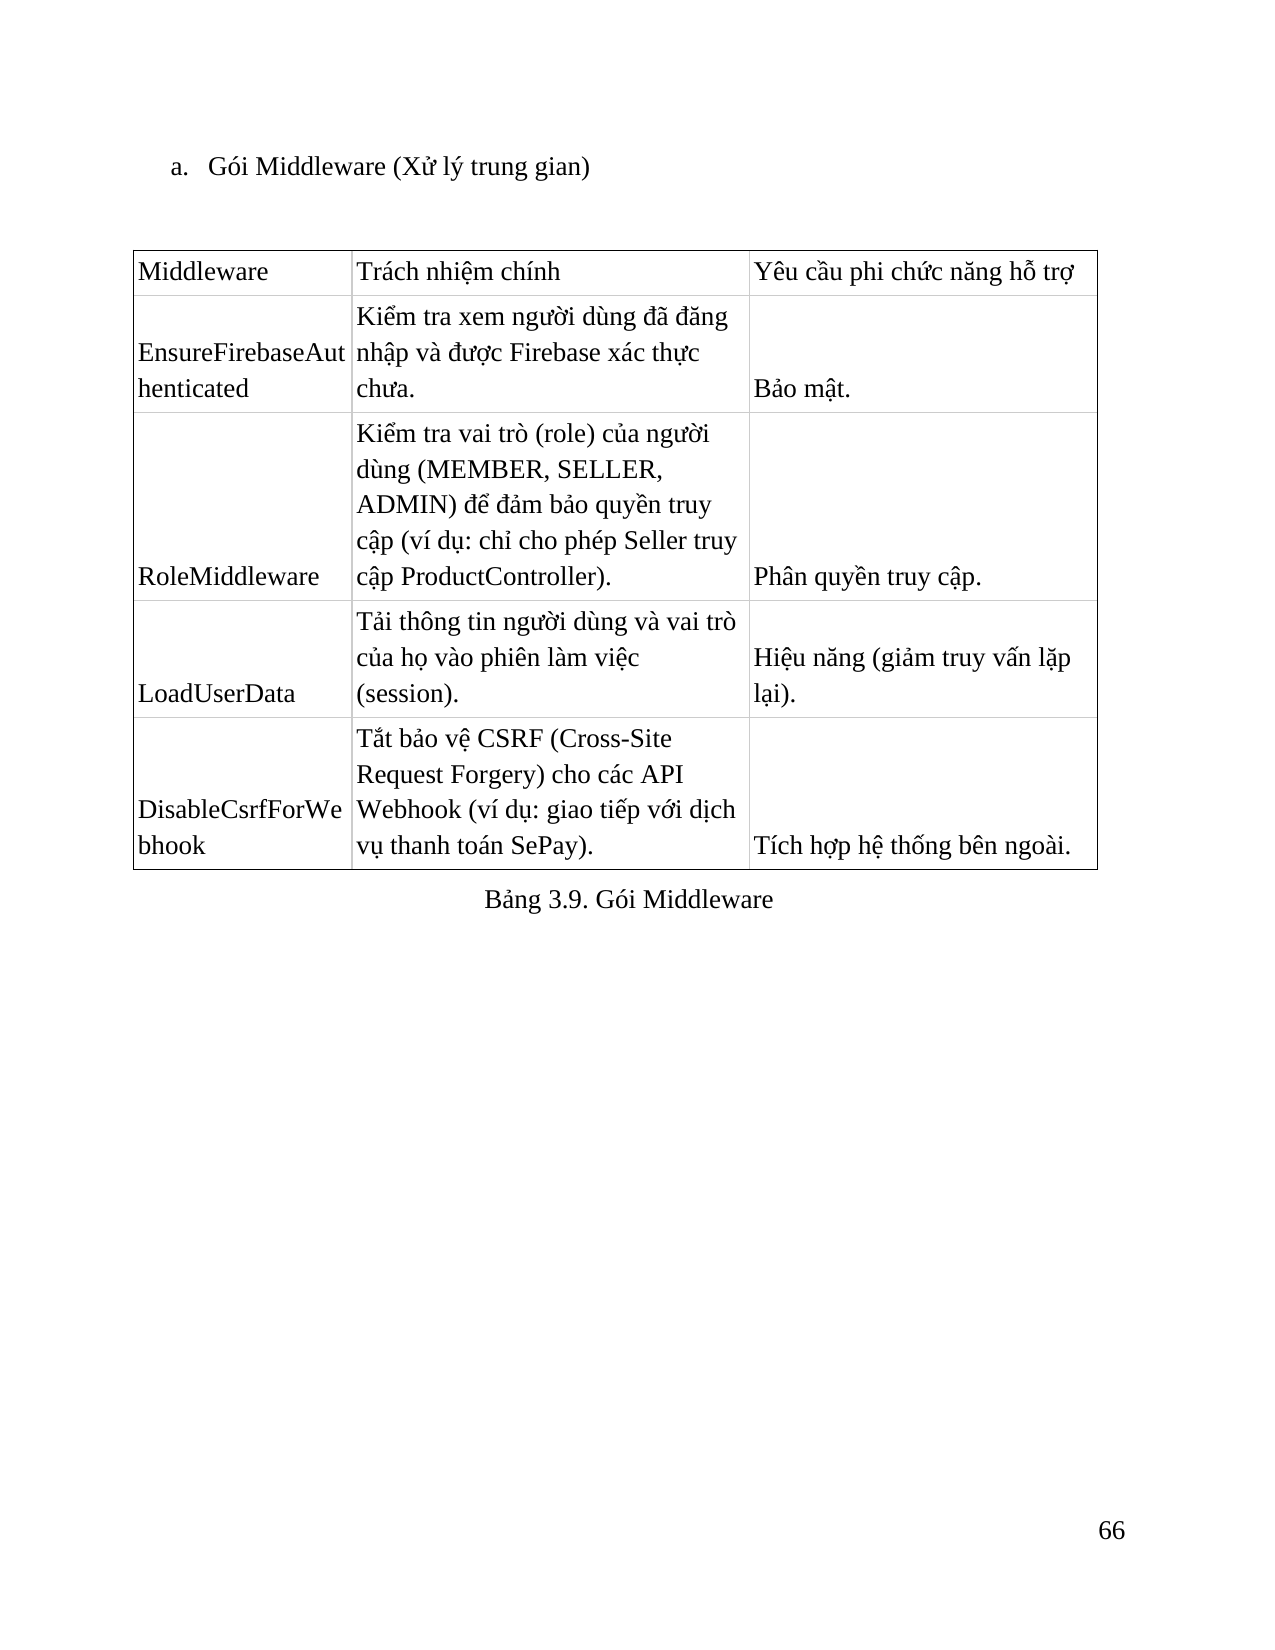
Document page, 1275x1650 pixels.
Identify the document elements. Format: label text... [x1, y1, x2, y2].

table_header Trách nhiệm chính [353, 251, 749, 295]
table_header Yêu cầu phi chức năng hỗ trợ [750, 251, 1097, 295]
table_cell DisableCsrfForWebhook [134, 718, 351, 869]
table_cell Kiểm tra vai trò (role) của người dùng (MEMBER, SELLER, ADMIN) để đảm bảo quyền truy cập (ví dụ: chỉ cho phép Seller truy cập ProductController). [353, 413, 749, 600]
table_cell Phân quyền truy cập. [750, 413, 1097, 600]
table_cell Hiệu năng (giảm truy vấn lặp lại). [750, 601, 1097, 717]
list Gói Middleware (Xử lý trung gian) [170, 150, 1125, 181]
table_cell RoleMiddleware [134, 413, 351, 600]
table_cell Bảo mật. [750, 296, 1097, 412]
table_cell LoadUserData [134, 601, 351, 717]
table_cell Tắt bảo vệ CSRF (Cross-Site Request Forgery) cho các API Webhook (ví dụ: giao tiếp với dịch vụ thanh toán SePay). [353, 718, 749, 869]
table_cell Kiểm tra xem người dùng đã đăng nhập và được Firebase xác thực chưa. [353, 296, 749, 412]
table_cell EnsureFirebaseAuthenticated [134, 296, 351, 412]
table_cell Tích hợp hệ thống bên ngoài. [750, 718, 1097, 869]
table_header Middleware [134, 251, 351, 295]
text Bảng 3.9. Gói Middleware [133, 883, 1125, 914]
table_cell Tải thông tin người dùng và vai trò của họ vào phiên làm việc (session). [353, 601, 749, 717]
